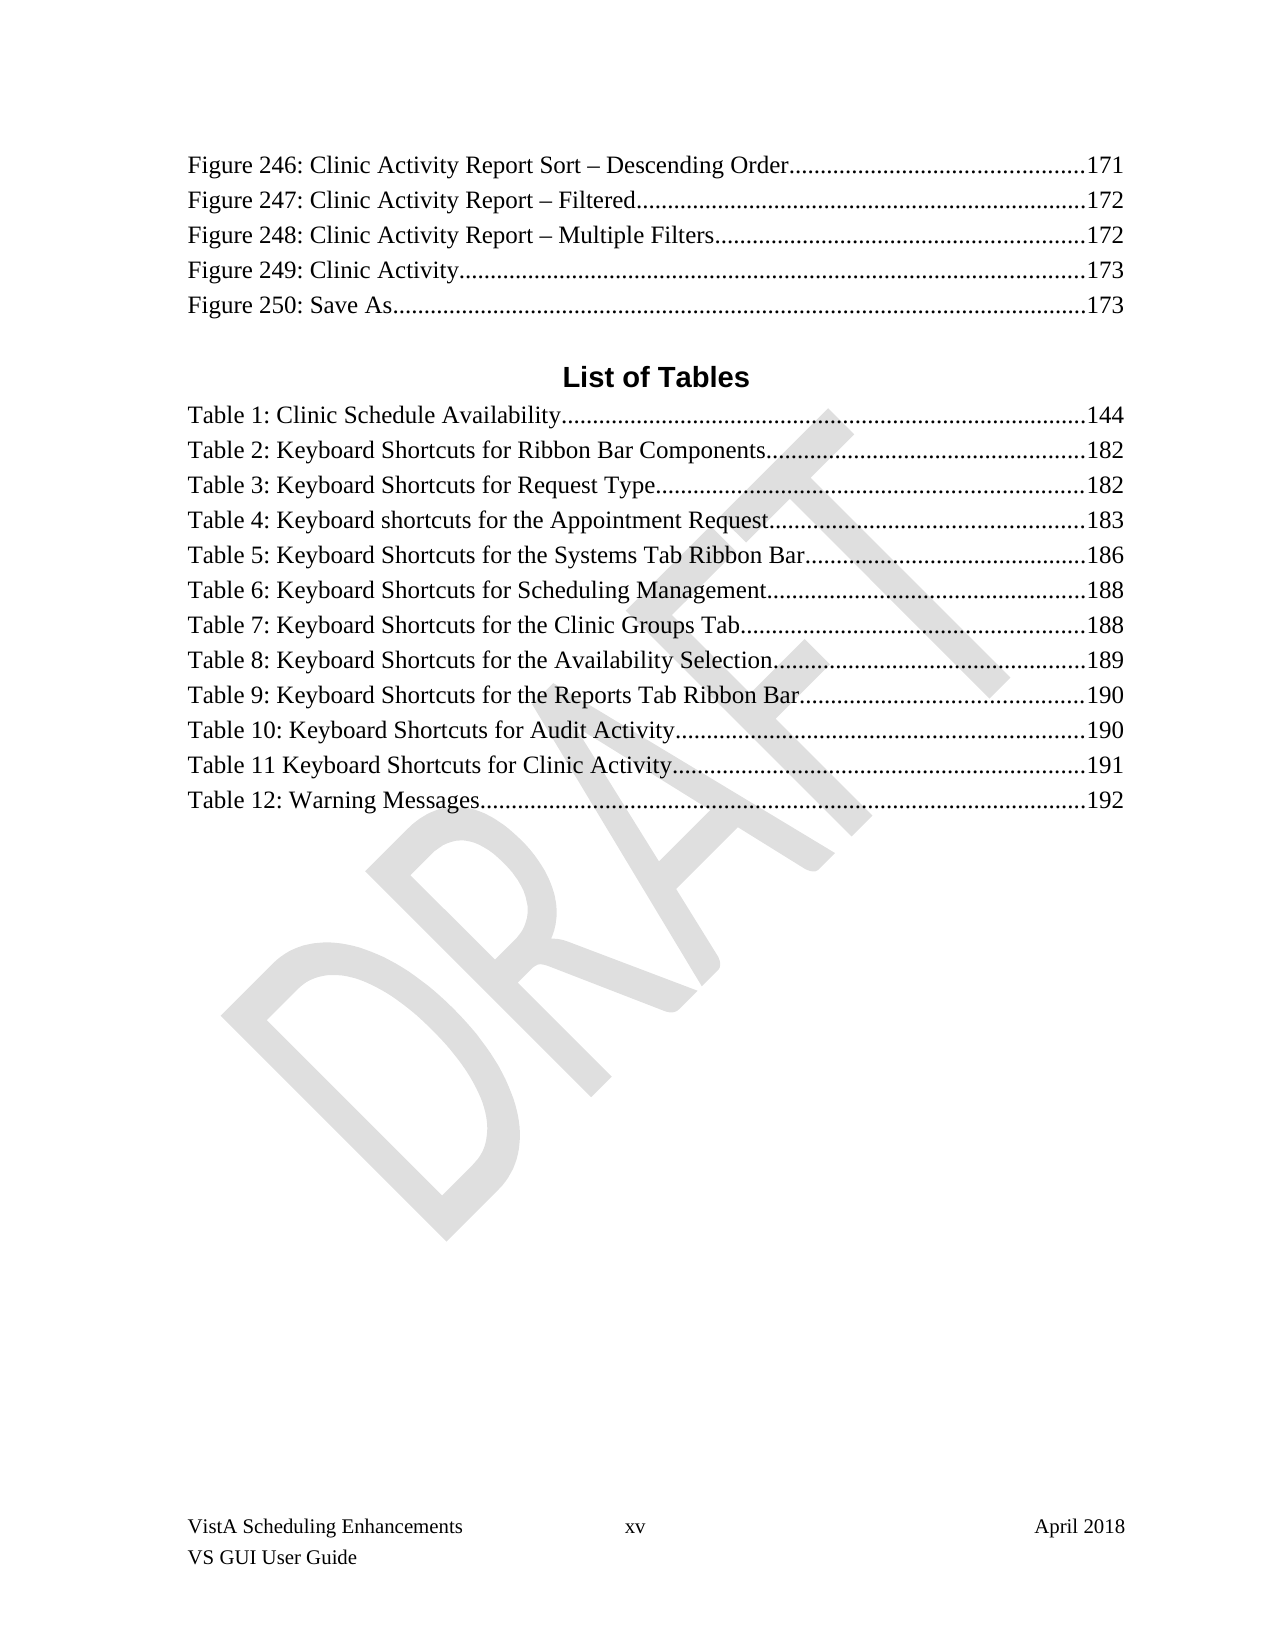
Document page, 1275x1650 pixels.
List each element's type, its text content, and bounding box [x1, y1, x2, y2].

text List of Tables [187, 360, 1125, 393]
text Table 3: Keyboard Shortcuts for Request Type 182 [187, 470, 1125, 498]
text Figure 247: Clinic Activity Report – Filtered 172 [187, 185, 1125, 214]
text Table 5: Keyboard Shortcuts for the Systems Tab Ribbon Bar 186 [187, 540, 1125, 568]
text Table 1: Clinic Schedule Availability 144 [187, 400, 1125, 428]
text Figure 248: Clinic Activity Report – Multiple Filters 172 [187, 220, 1125, 249]
text Figure 250: Save As 173 [187, 290, 1125, 319]
text Table 10: Keyboard Shortcuts for Audit Activity 190 [187, 715, 1125, 743]
text Table 7: Keyboard Shortcuts for the Clinic Groups Tab 188 [187, 610, 1125, 638]
text Table 12: Warning Messages 192 [187, 785, 1125, 813]
text Table 6: Keyboard Shortcuts for Scheduling Management 188 [187, 575, 1125, 603]
text Figure 249: Clinic Activity 173 [187, 255, 1125, 284]
text Table 4: Keyboard shortcuts for the Appointment Request 183 [187, 505, 1125, 533]
text Figure 246: Clinic Activity Report Sort – Descending Order 171 [187, 150, 1125, 179]
text Table 9: Keyboard Shortcuts for the Reports Tab Ribbon Bar 190 [187, 680, 1125, 708]
text Table 8: Keyboard Shortcuts for the Availability Selection 189 [187, 645, 1125, 673]
text Table 2: Keyboard Shortcuts for Ribbon Bar Components 182 [187, 435, 1125, 463]
text Table 11 Keyboard Shortcuts for Clinic Activity 191 [187, 750, 1125, 778]
